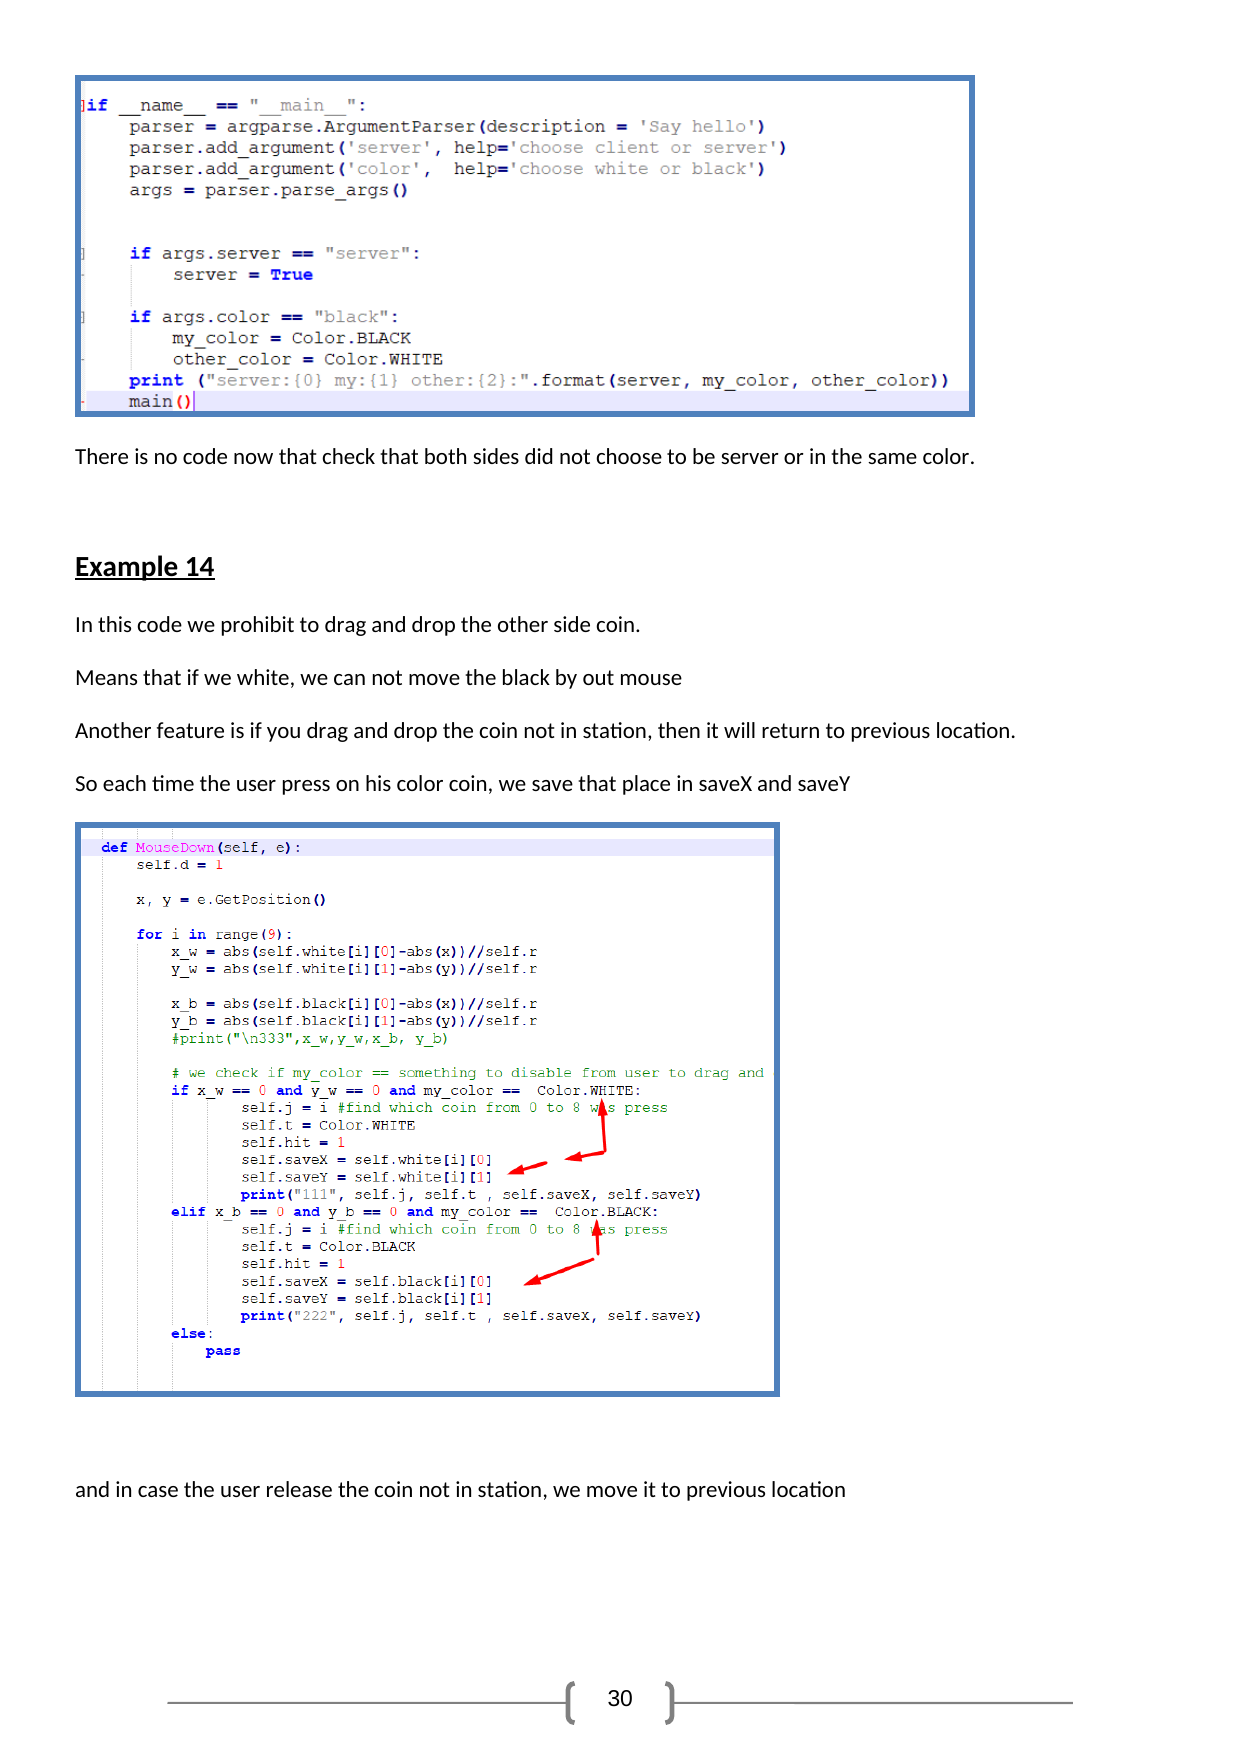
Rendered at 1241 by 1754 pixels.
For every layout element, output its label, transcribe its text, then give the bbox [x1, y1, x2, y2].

text In this code we prohibit to drag and drop the other side coin. [75, 610, 1165, 638]
text Another feature is if you drag and drop the coin not in station, then it will return to previous location. [75, 716, 1165, 744]
picture [81, 81, 969, 411]
text Example 14 [75, 548, 1165, 584]
text So each time the user press on his color coin, we save that place in saveX and saveY [75, 769, 1165, 797]
text and in case the user release the coin not in station, we move it to previous location [75, 1475, 1165, 1503]
text There is no code now that check that both sides did not choose to be server or in the same color. [75, 442, 1165, 470]
text Means that if we white, we can not move the black by out mouse [75, 663, 1165, 691]
picture [81, 828, 774, 1391]
